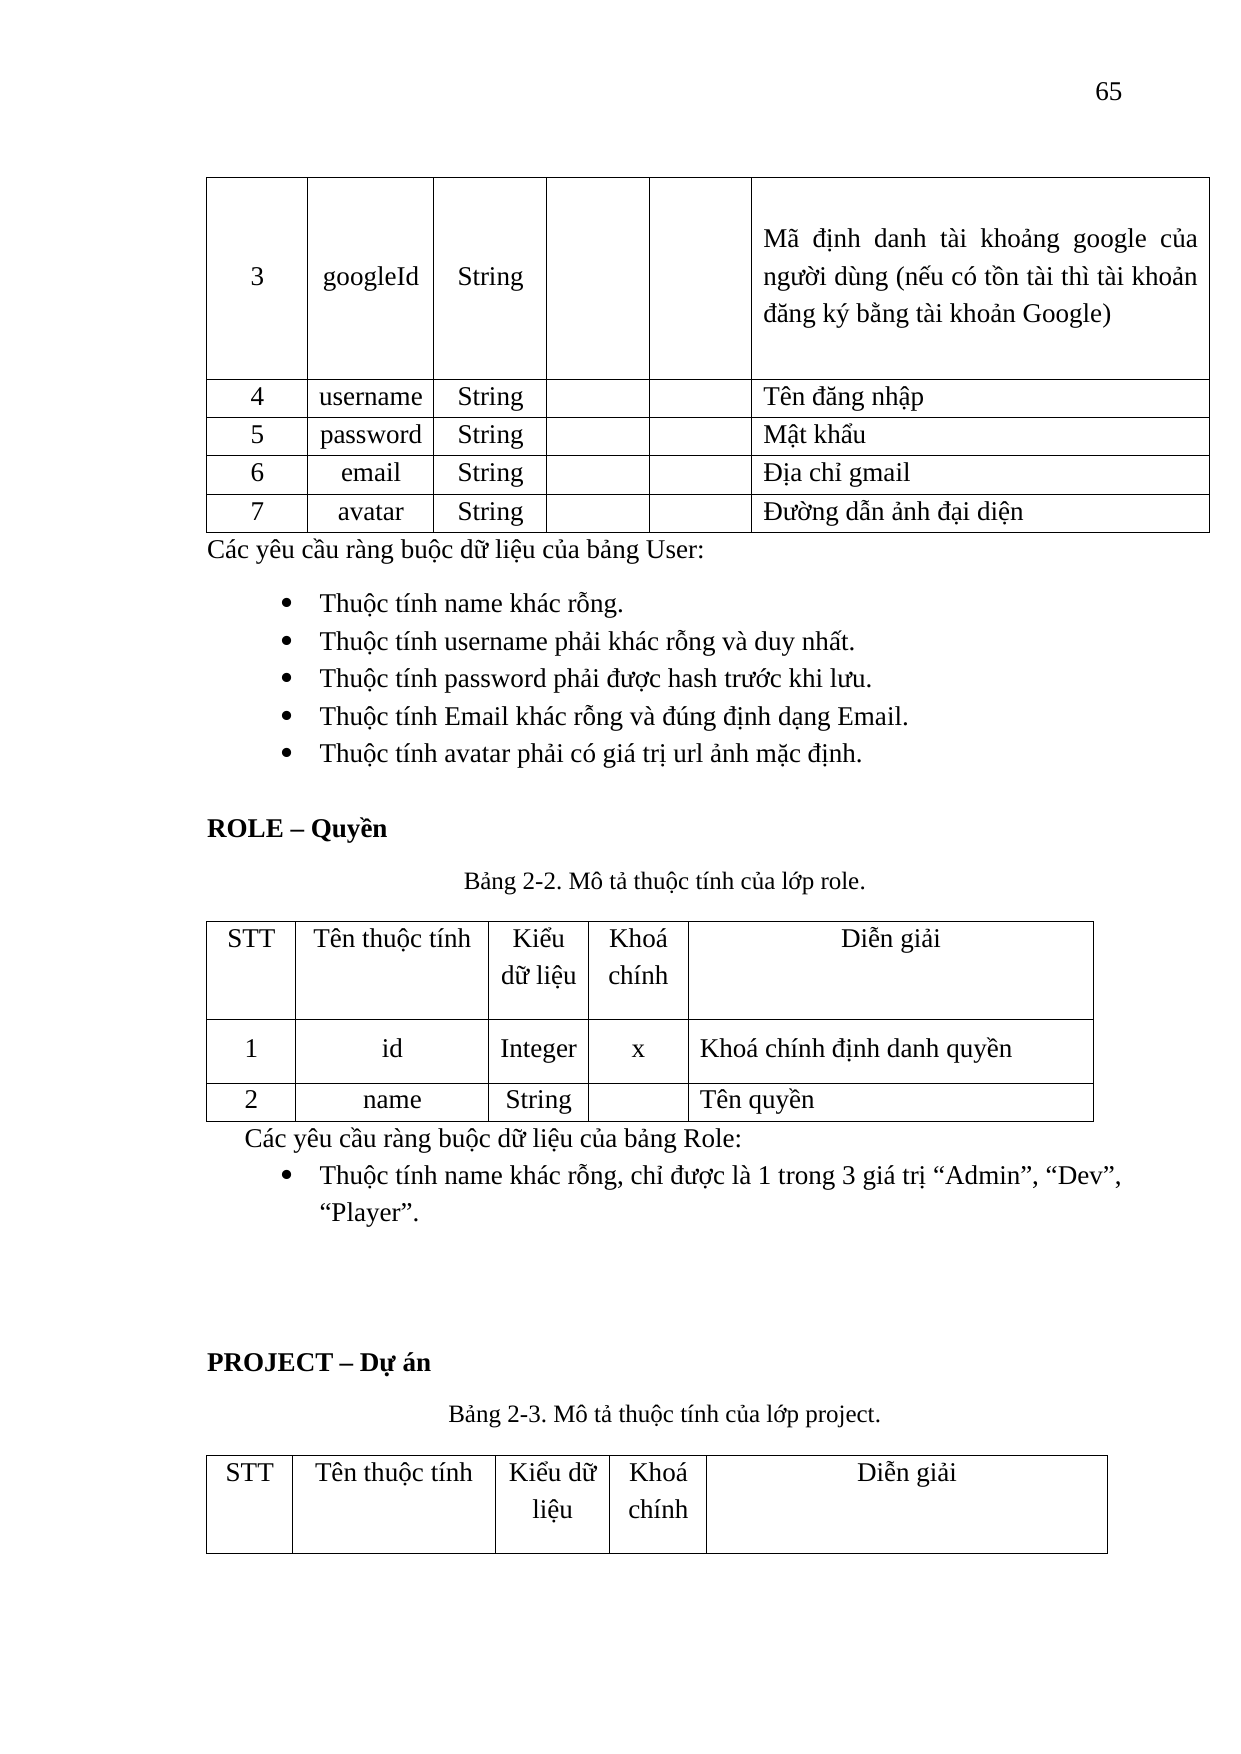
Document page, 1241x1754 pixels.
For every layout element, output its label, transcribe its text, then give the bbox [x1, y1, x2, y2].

table_cell String [434, 495, 546, 532]
table_cell 7 [207, 495, 307, 532]
table_header Tên thuộc tính [293, 1456, 495, 1552]
table_header Khoá chính [610, 1456, 706, 1552]
list Thuộc tính name khác rỗng. [282, 587, 1122, 618]
table_cell [650, 456, 751, 494]
table_cell name [296, 1084, 488, 1121]
table_cell [547, 456, 649, 494]
table_cell Mật khẩu [752, 418, 1209, 455]
table_cell username [308, 380, 433, 417]
table_cell Integer [489, 1020, 588, 1082]
table_cell String [489, 1084, 588, 1121]
list Các yêu cầu ràng buộc dữ liệu của bảng Role: [207, 1122, 1122, 1153]
table_cell String [434, 178, 546, 379]
table_cell [650, 495, 751, 532]
table_cell [650, 418, 751, 455]
list ROLE – Quyền [207, 812, 1122, 843]
table_cell Mã định danh tài khoảng google của người dùng (nếu có tồn tài thì tài khoản đăng ký bằng tài khoản Google) [752, 178, 1209, 379]
table_cell [650, 380, 751, 417]
table_cell avatar [308, 495, 433, 532]
list Thuộc tính username phải khác rỗng và duy nhất. [282, 624, 1122, 656]
table_cell x [589, 1020, 688, 1082]
list Thuộc tính password phải được hash trước khi lưu. [282, 662, 1122, 693]
table_cell Đường dẫn ảnh đại diện [752, 495, 1209, 532]
table_cell Tên đăng nhập [752, 380, 1209, 417]
table_cell id [296, 1020, 488, 1082]
list Thuộc tính Email khác rỗng và đúng định dạng Email. [282, 699, 1122, 731]
table_cell String [434, 456, 546, 494]
table_header Khoá chính [589, 922, 688, 1019]
text Bảng 2-2. Mô tả thuộc tính của lớp role. [207, 866, 1122, 894]
table_cell String [434, 418, 546, 455]
table_cell 1 [207, 1020, 295, 1082]
table_cell Tên quyền [689, 1084, 1093, 1121]
table_header STT [207, 922, 295, 1019]
table_cell password [308, 418, 433, 455]
table_cell [547, 380, 649, 417]
table_cell 4 [207, 380, 307, 417]
table_header Tên thuộc tính [296, 922, 488, 1019]
table_cell [589, 1084, 688, 1121]
table_cell 2 [207, 1084, 295, 1121]
table_header Kiểu dữ liệu [489, 922, 588, 1019]
list PROJECT – Dự án [207, 1346, 1122, 1377]
table_header Diễn giải [689, 922, 1093, 1019]
table_cell [650, 178, 751, 379]
table_cell String [434, 380, 546, 417]
table_cell Khoá chính định danh quyền [689, 1020, 1093, 1082]
table_cell 3 [207, 178, 307, 379]
table_cell [547, 178, 649, 379]
table_cell [547, 418, 649, 455]
table_cell [547, 495, 649, 532]
table_cell 6 [207, 456, 307, 494]
list Thuộc tính avatar phải có giá trị url ảnh mặc định. [282, 737, 1122, 768]
list Thuộc tính name khác rỗng, chỉ được là 1 trong 3 giá trị “Admin”, “Dev”, “Player”. [282, 1159, 1122, 1228]
table_cell googleId [308, 178, 433, 379]
table_header STT [207, 1456, 292, 1552]
table_header Kiểu dữ liệu [496, 1456, 609, 1552]
table_cell email [308, 456, 433, 494]
table_cell Địa chỉ gmail [752, 456, 1209, 494]
table_header Diễn giải [707, 1456, 1107, 1552]
table_cell 5 [207, 418, 307, 455]
text Các yêu cầu ràng buộc dữ liệu của bảng User: [207, 533, 1122, 564]
text Bảng 2-3. Mô tả thuộc tính của lớp project. [207, 1399, 1122, 1428]
